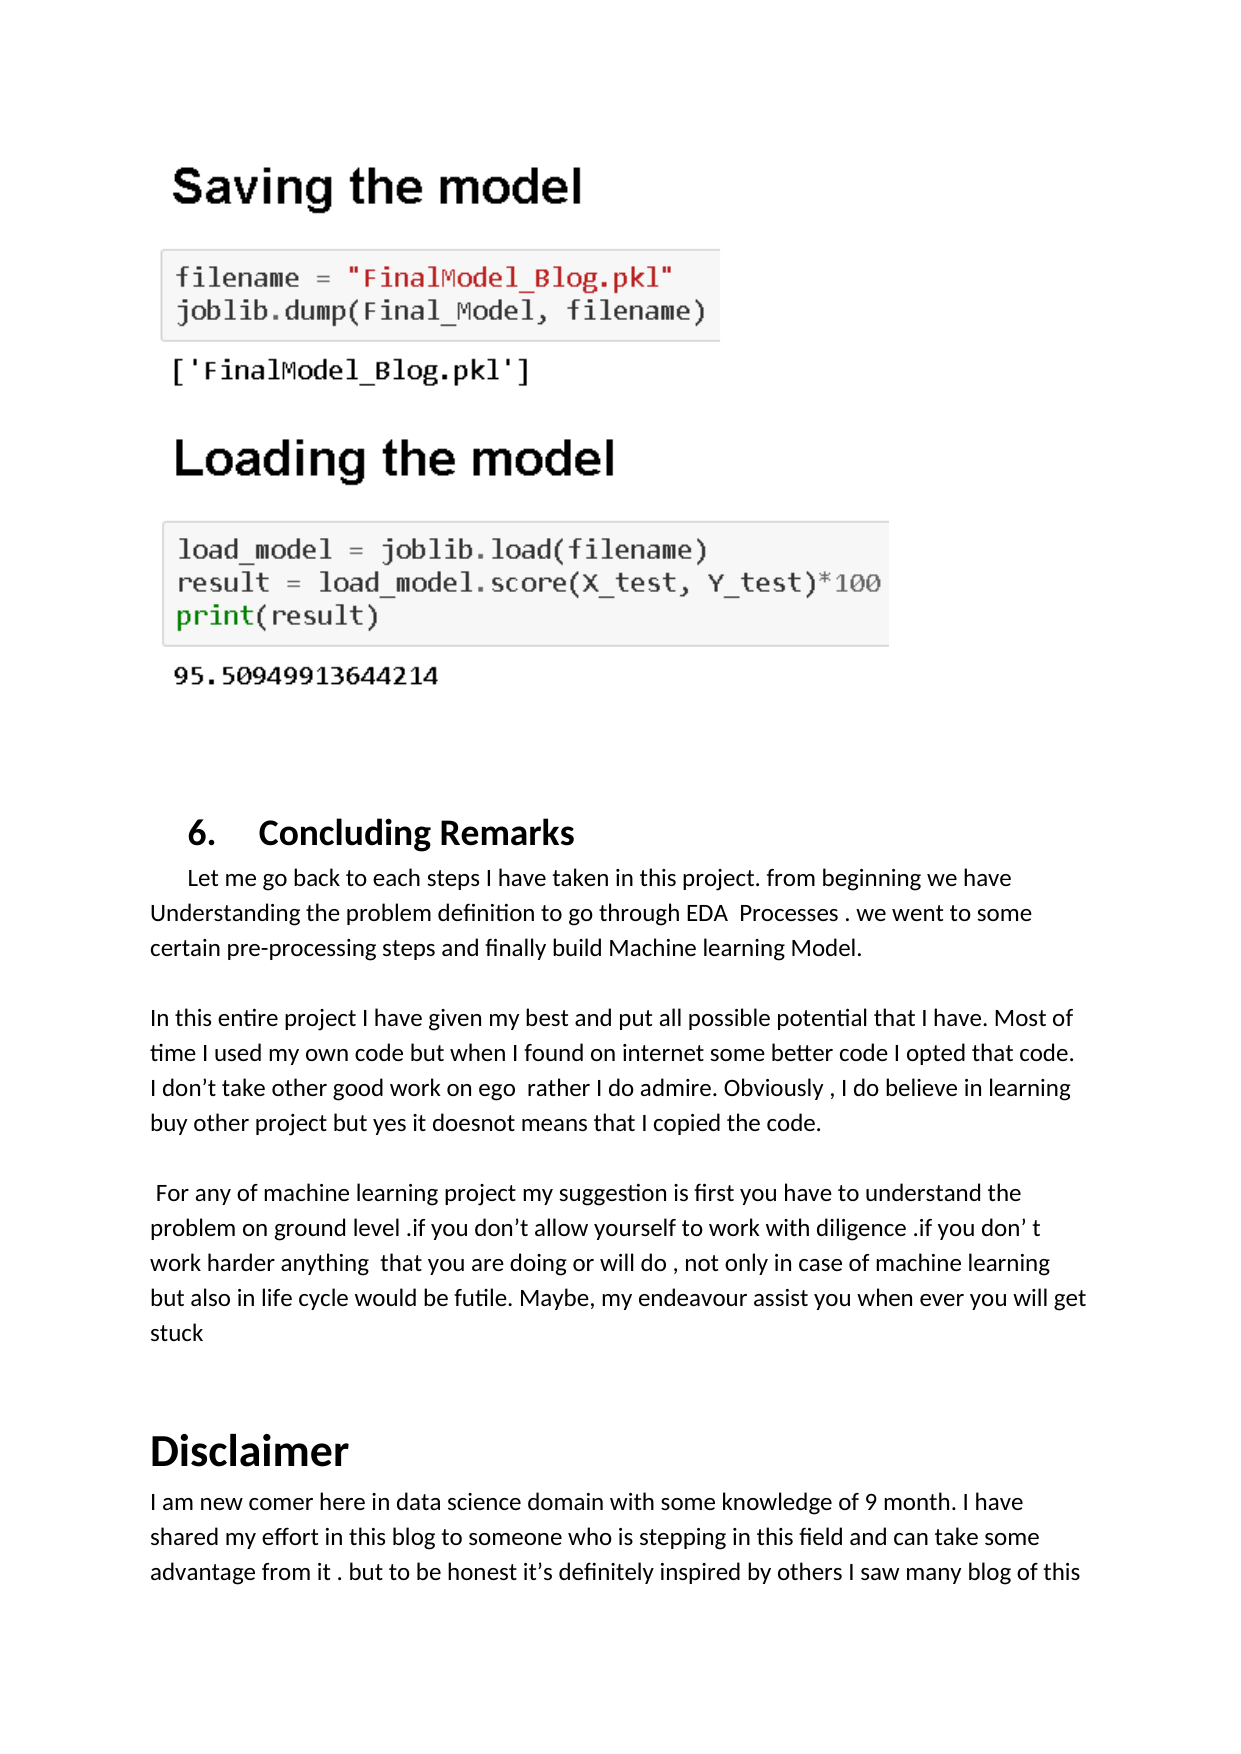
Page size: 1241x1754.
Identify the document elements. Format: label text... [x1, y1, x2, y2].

list In this entire project I have given my best and put all possible potential that I have. Most of time I used my own code but when I found on internet some better code I opted that code. [150, 1002, 1090, 1067]
list I don’t take other good work on ego rather I do admire. Obviously , I do believe in learning buy other project but yes it doesnot means that I copied the code. [150, 1072, 1090, 1137]
list Understanding the problem definition to go through EDA Processes . we went to some certain pre-processing steps and finally build Machine learning Model. [150, 897, 1090, 962]
picture [150, 150, 721, 400]
list 6. Concluding Remarks [187, 809, 1090, 855]
list Disclaimer [150, 1422, 1090, 1478]
picture [150, 425, 889, 705]
list For any of machine learning project my suggestion is first you have to understand the problem on ground level .if you don’t allow yourself to work with diligence .if you don’ t work harder anything that you are doing or will do , not only in case of machine learning but also in life cycle would be futile. Maybe, my endeavour assist you when ever you will get stuck [150, 1177, 1090, 1347]
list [150, 1486, 1090, 1586]
list Let me go back to each steps I have taken in this project. from beginning we have [187, 862, 1090, 892]
